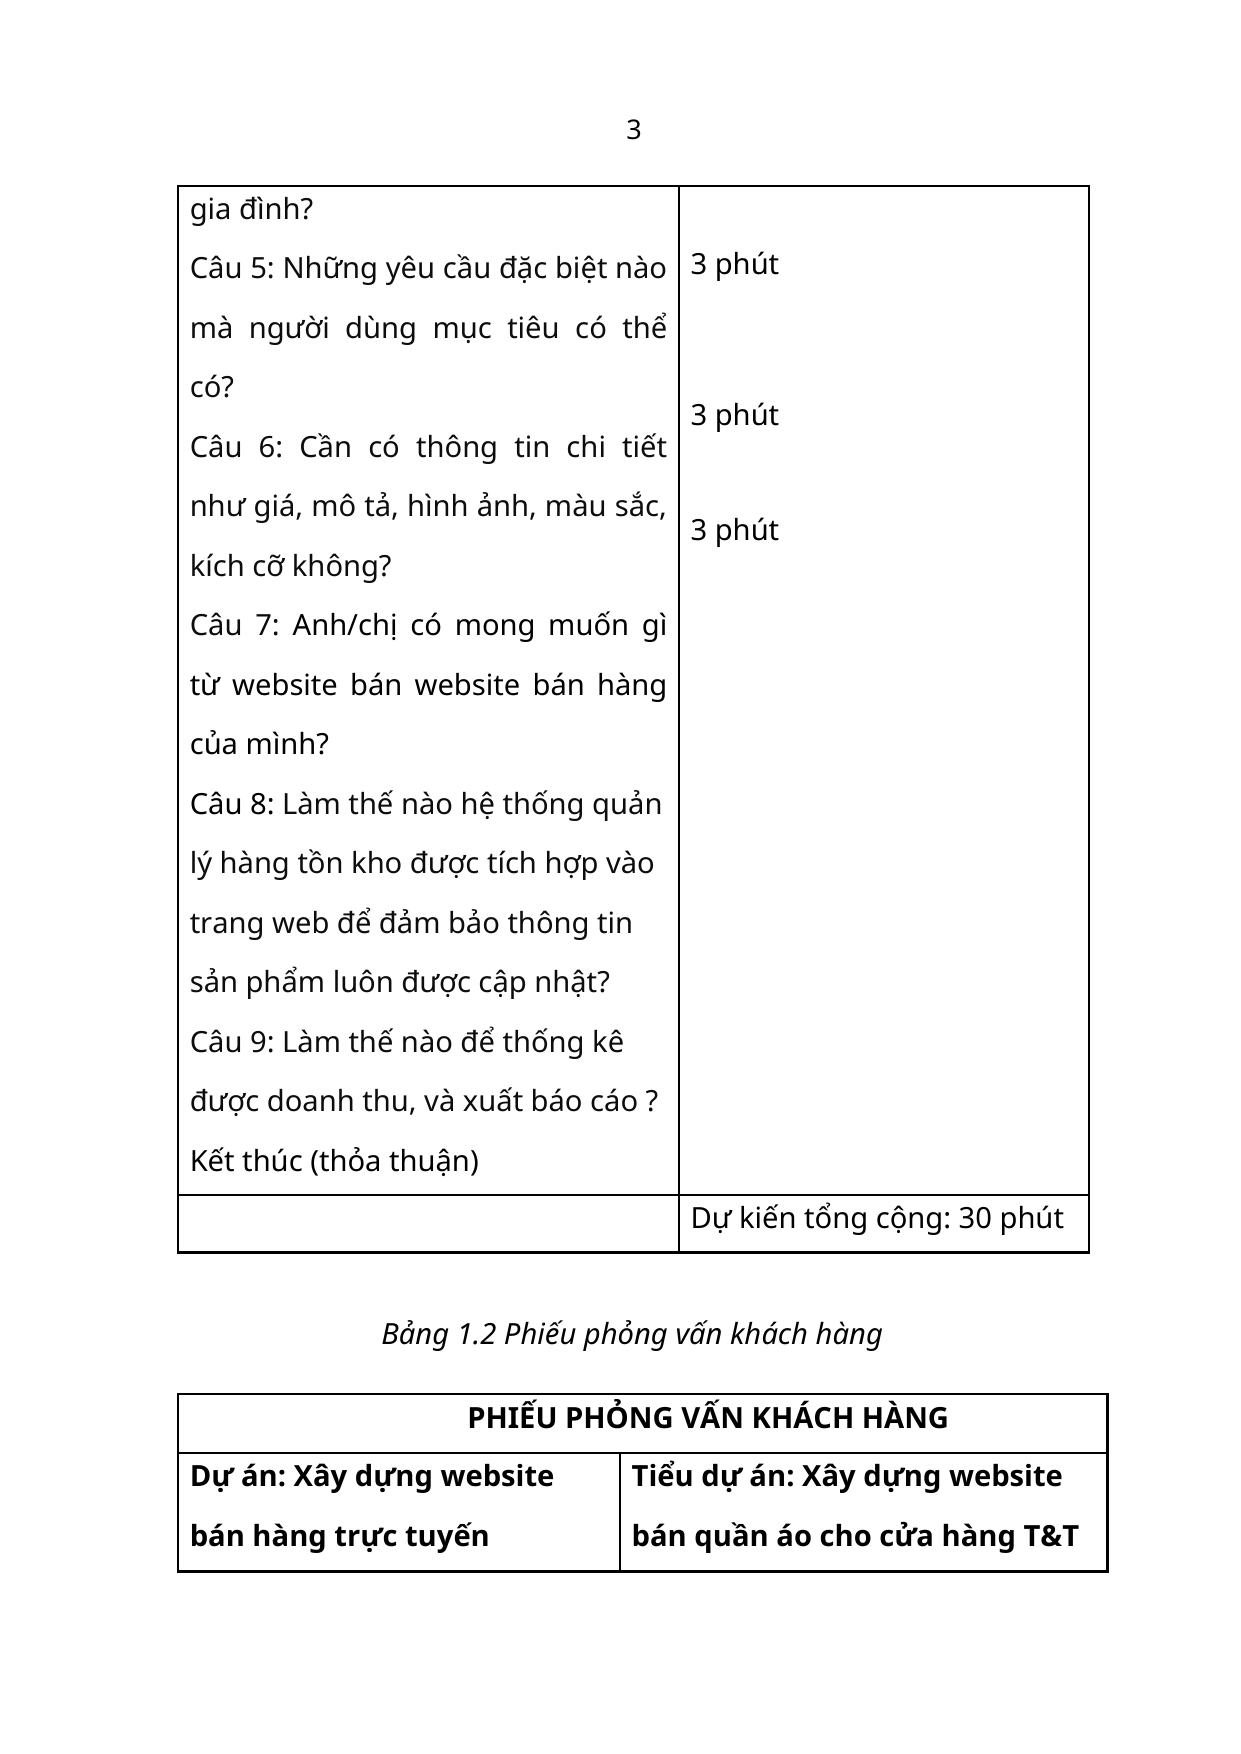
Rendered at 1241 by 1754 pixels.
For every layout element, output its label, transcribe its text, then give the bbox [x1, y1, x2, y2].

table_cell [179, 1454, 619, 1570]
table_cell [179, 1196, 678, 1251]
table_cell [621, 1454, 1106, 1570]
table_header PHIẾU PHỎNG VẤN KHÁCH HÀNG [179, 1395, 1106, 1452]
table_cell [680, 187, 1088, 1194]
table_cell Dự kiến tổng cộng: 30 phút [680, 1196, 1088, 1251]
text Bảng 1.2 Phiếu phỏng vấn khách hàng [177, 1313, 1090, 1353]
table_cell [179, 187, 678, 1194]
